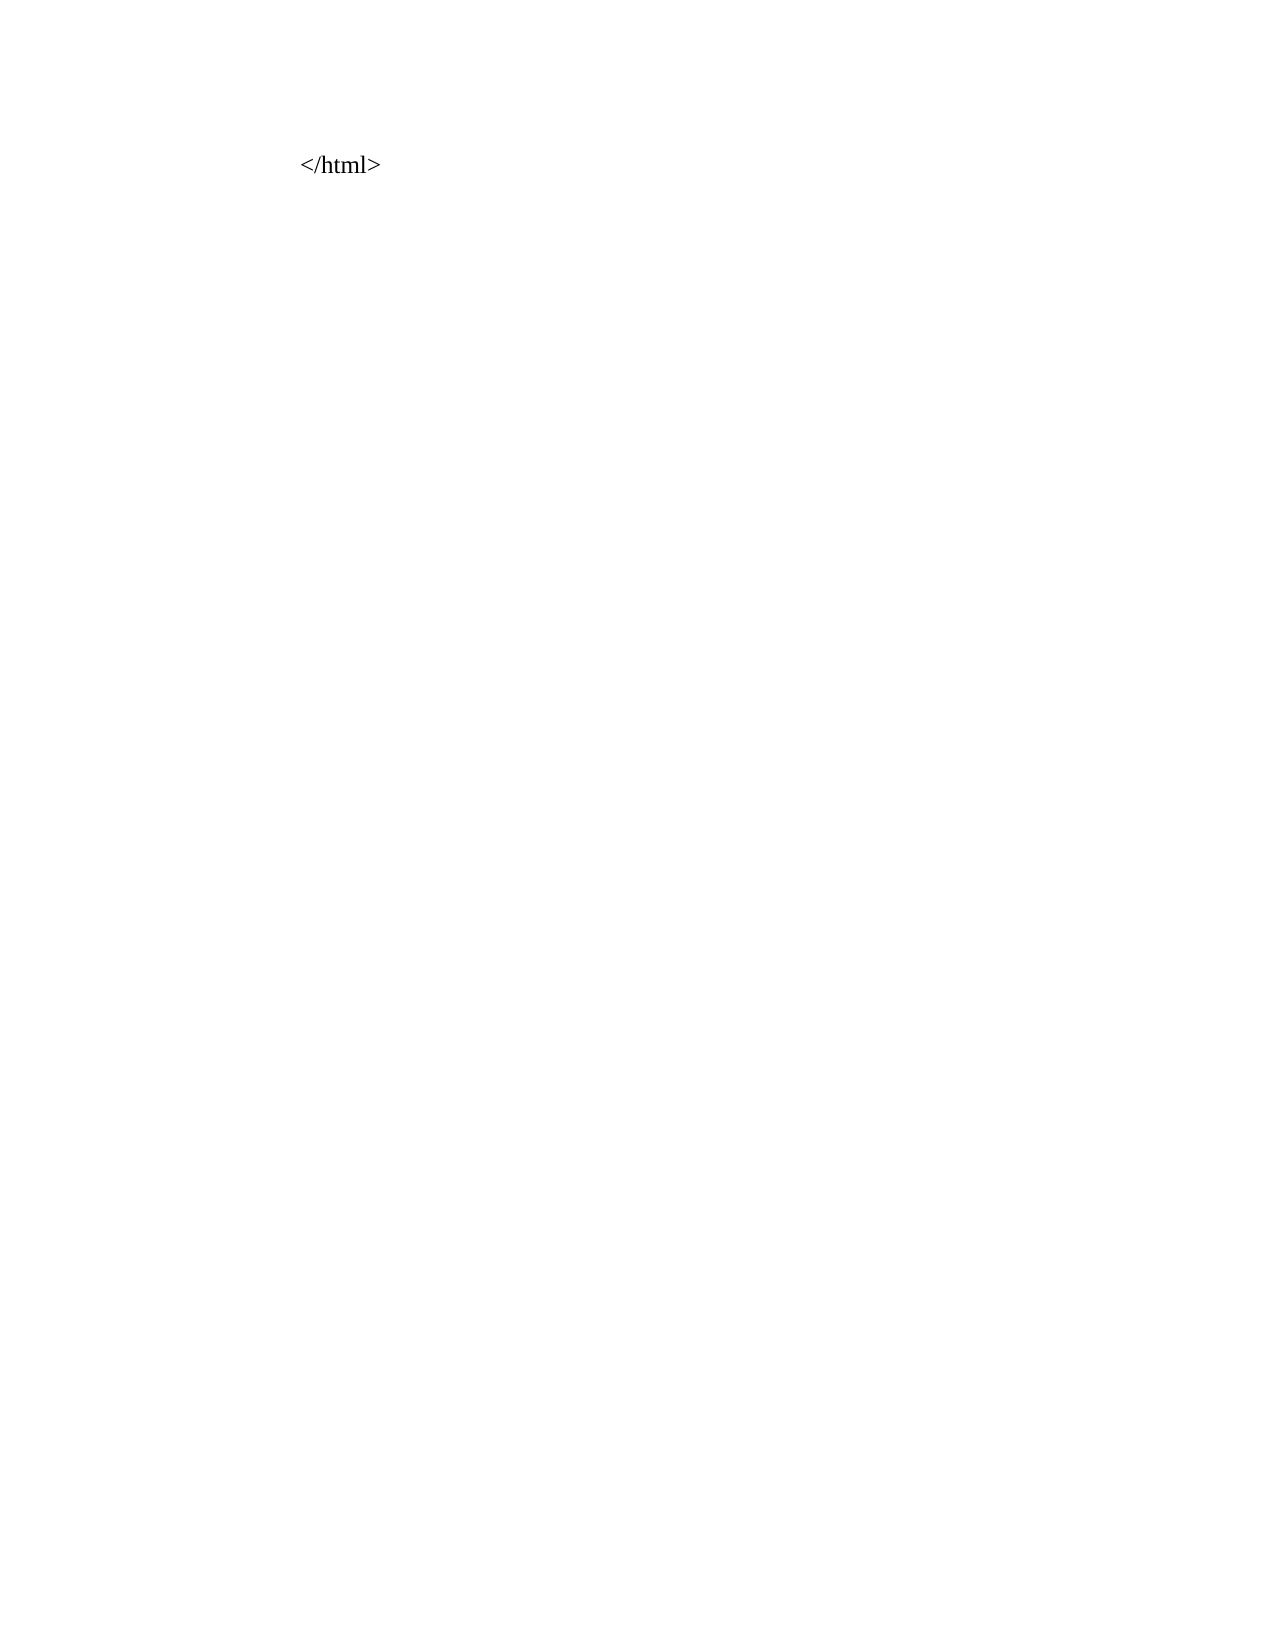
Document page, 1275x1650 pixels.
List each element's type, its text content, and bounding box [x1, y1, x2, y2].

text </html> [300, 150, 1089, 179]
